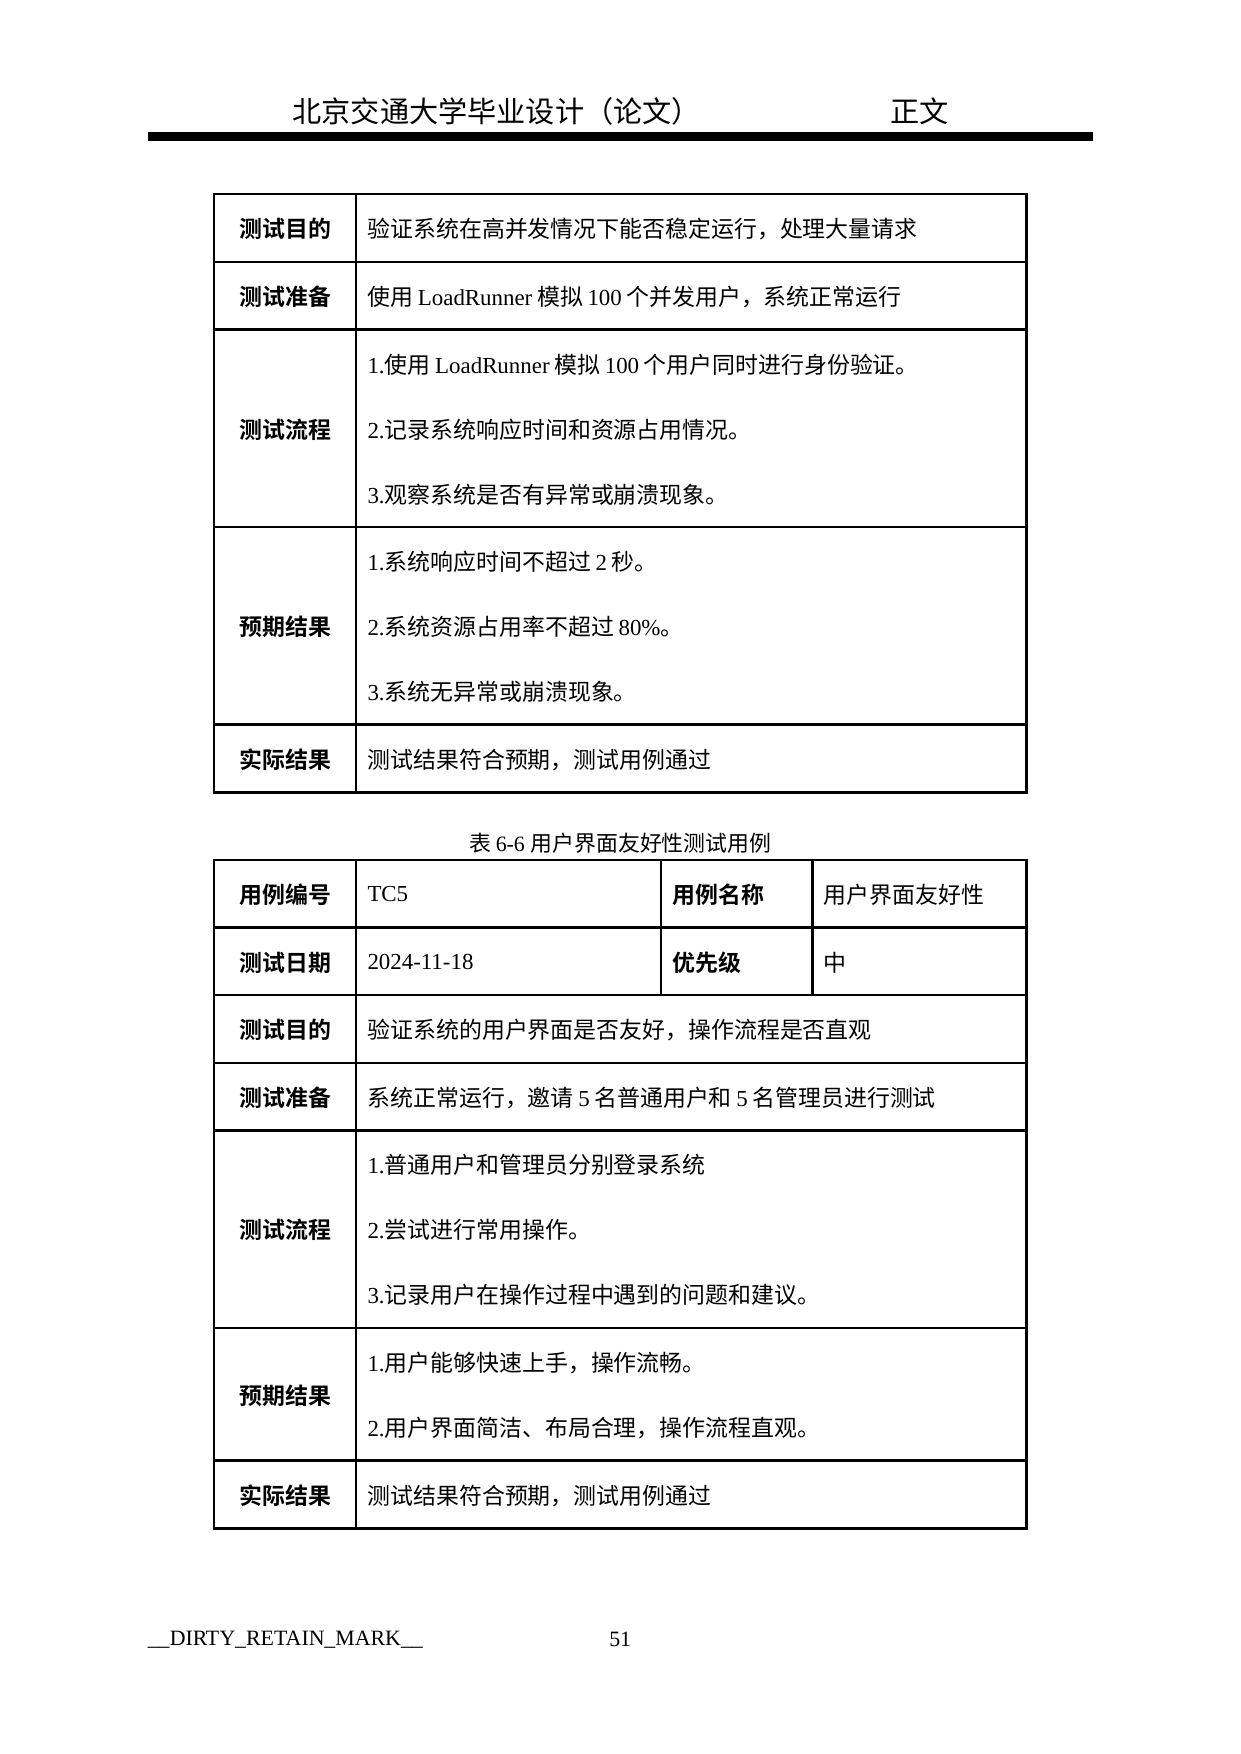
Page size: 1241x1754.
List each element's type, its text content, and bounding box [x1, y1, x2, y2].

table_cell 中 [814, 929, 1025, 994]
table_header TC5 [357, 861, 660, 926]
table_cell 1.用户能够快速上手，操作流畅。 2.用户界面简洁、布局合理，操作流程直观。 [357, 1329, 1025, 1459]
table_cell 实际结果 [215, 1462, 355, 1527]
table_cell 预期结果 [215, 528, 355, 723]
table_cell 验证系统的用户界面是否友好，操作流程是否直观 [357, 996, 1025, 1061]
table_cell 1.系统响应时间不超过2秒。 2.系统资源占用率不超过80%。 3.系统无异常或崩溃现象。 [357, 528, 1025, 723]
table_cell 测试日期 [215, 929, 355, 994]
table_cell 测试目的 [215, 195, 355, 261]
table_cell 1.普通用户和管理员分别登录系统 2.尝试进行常用操作。 3.记录用户在操作过程中遇到的问题和建议。 [357, 1132, 1025, 1327]
table_cell 测试结果符合预期，测试用例通过 [357, 1462, 1025, 1527]
table_cell 系统正常运行，邀请5名普通用户和5名管理员进行测试 [357, 1064, 1025, 1129]
table_cell 实际结果 [215, 726, 355, 791]
table_cell 验证系统在高并发情况下能否稳定运行，处理大量请求 [357, 195, 1025, 261]
text 表6-6 用户界面友好性测试用例 [148, 826, 1092, 858]
table_cell 测试流程 [215, 1132, 355, 1327]
table_header 用户界面友好性 [814, 861, 1025, 926]
table_header 用例名称 [662, 861, 811, 926]
table_cell 测试目的 [215, 996, 355, 1061]
table_header 用例编号 [215, 861, 355, 926]
table_cell 优先级 [662, 929, 811, 994]
table_cell 预期结果 [215, 1329, 355, 1459]
table_cell 测试准备 [215, 263, 355, 328]
table_cell 测试流程 [215, 331, 355, 526]
table_cell 1.使用LoadRunner模拟100个用户同时进行身份验证。 2.记录系统响应时间和资源占用情况。 3.观察系统是否有异常或崩溃现象。 [357, 331, 1025, 526]
table_cell 2024-11-18 [357, 929, 660, 994]
table_cell 测试结果符合预期，测试用例通过 [357, 726, 1025, 791]
table_cell 测试准备 [215, 1064, 355, 1129]
table_cell 使用LoadRunner模拟100个并发用户，系统正常运行 [357, 263, 1025, 328]
